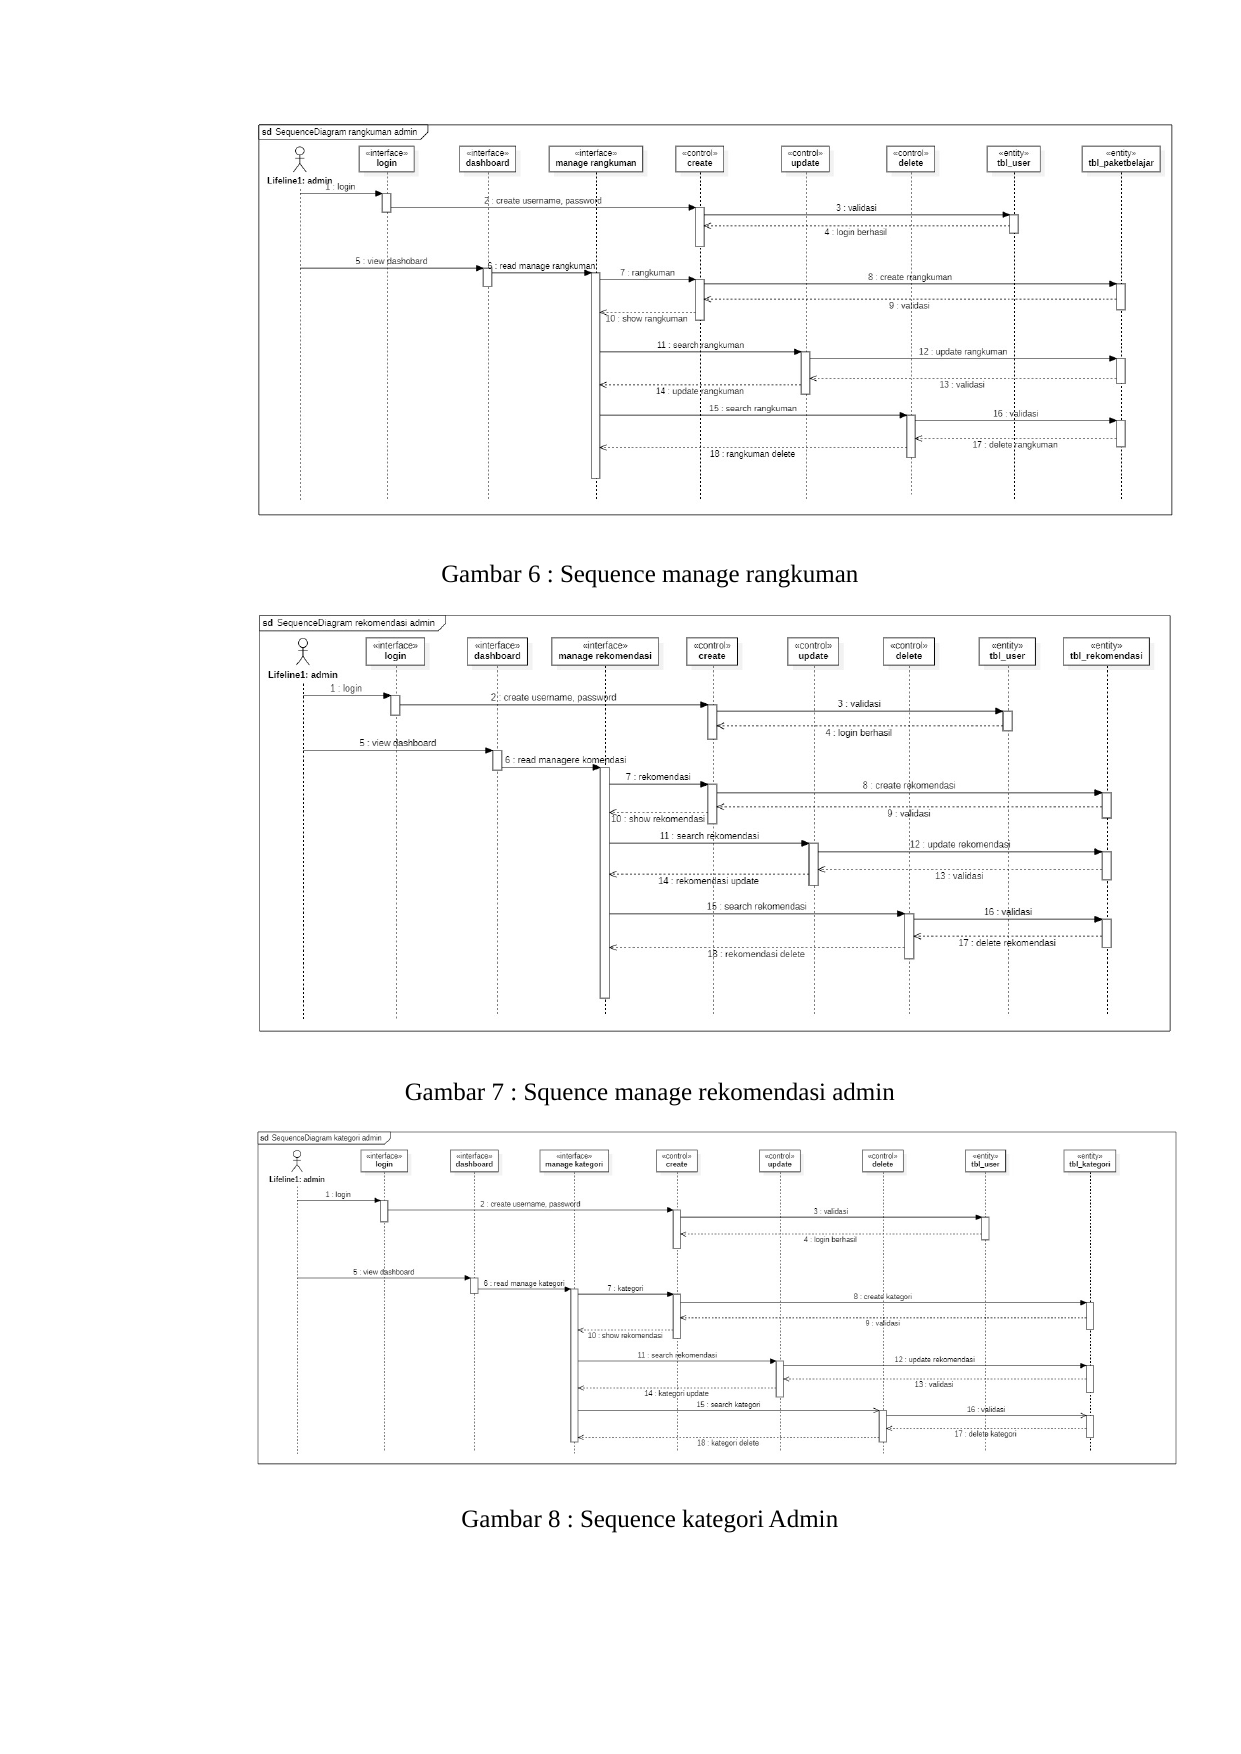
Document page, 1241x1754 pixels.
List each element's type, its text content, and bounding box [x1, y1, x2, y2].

picture [252, 608, 1198, 1059]
text Gambar 8 : Sequence kategori Admin [177, 1504, 1122, 1532]
text Gambar 6 : Sequence manage rangkuman [177, 559, 1122, 588]
text Gambar 7 : Squence manage rekomendasi admin [177, 1077, 1122, 1106]
picture [252, 1126, 1198, 1486]
picture [252, 118, 1198, 541]
